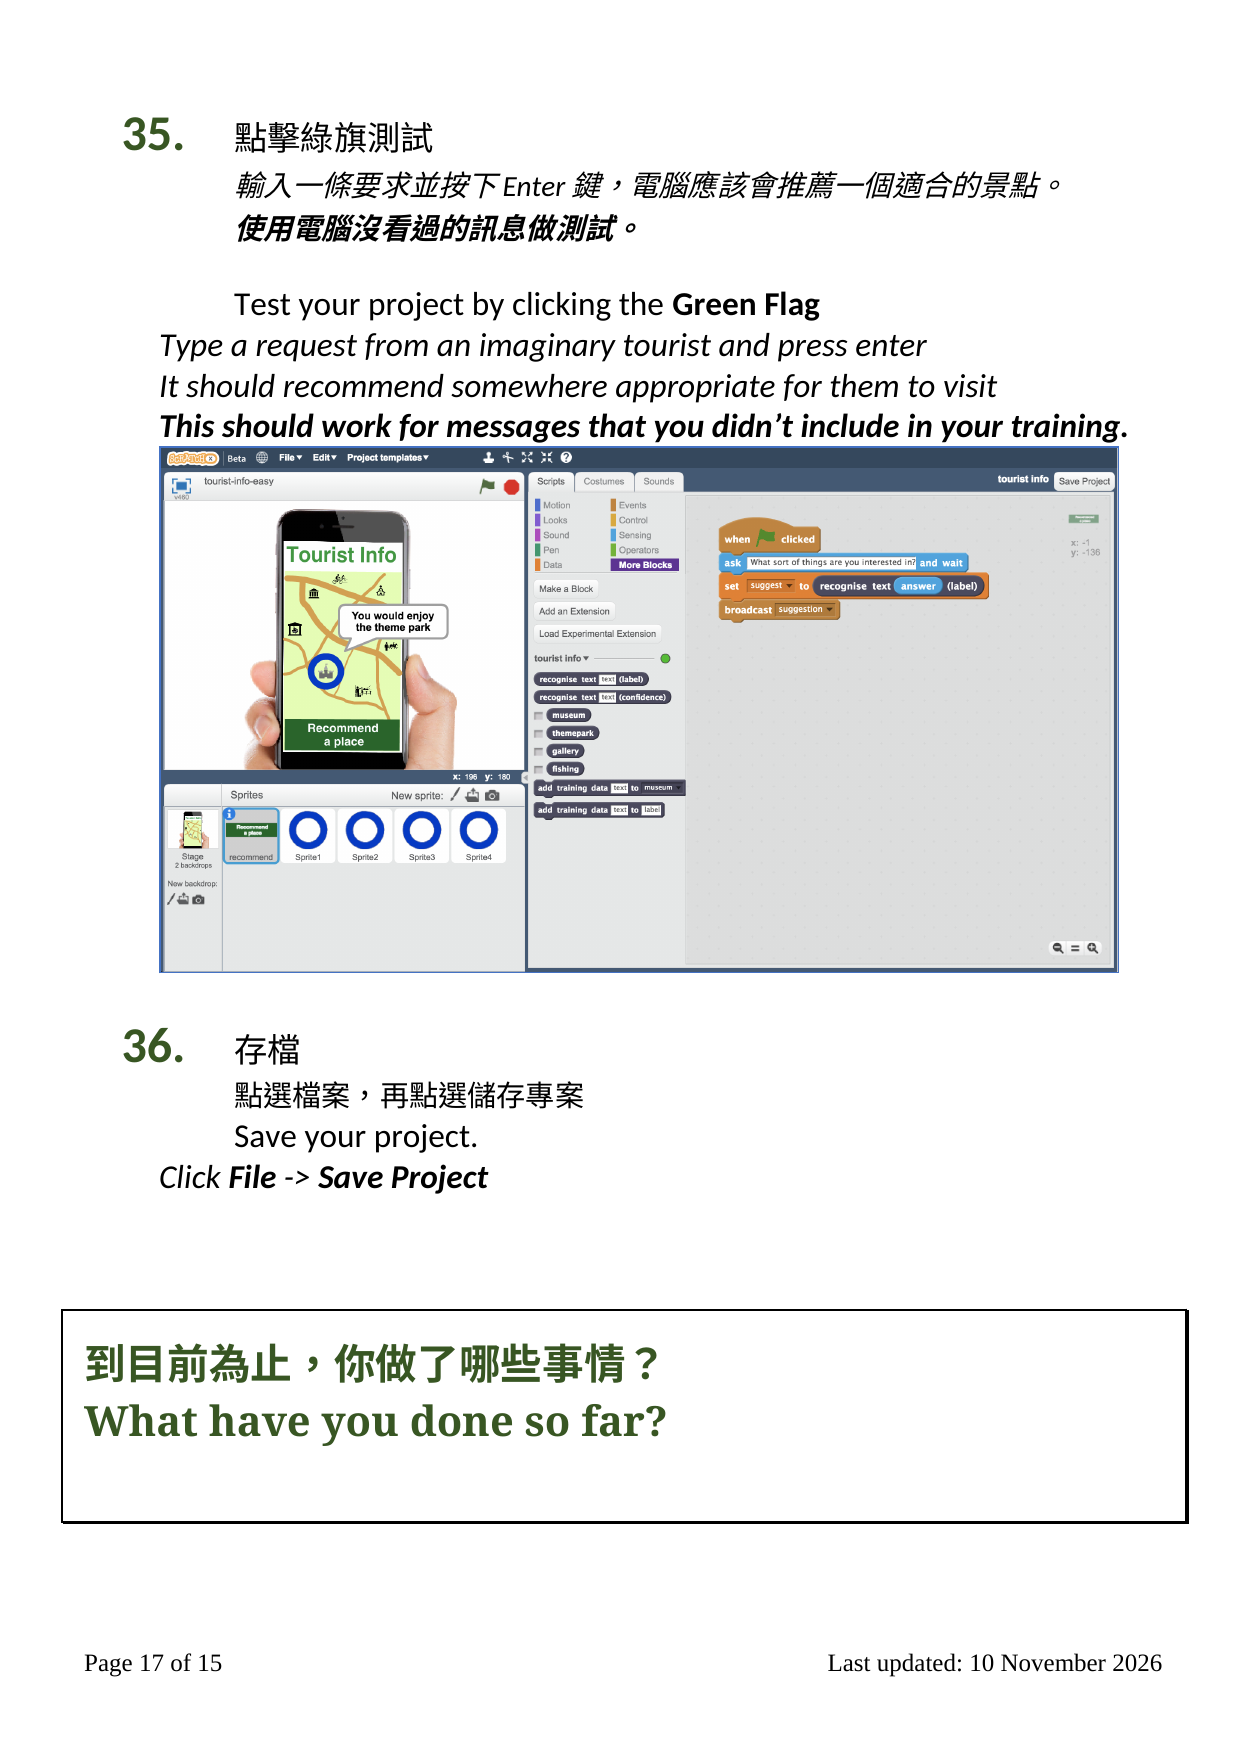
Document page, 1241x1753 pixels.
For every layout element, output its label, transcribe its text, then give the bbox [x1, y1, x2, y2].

list 點選檔案，再點選儲存專案 [159, 1075, 1164, 1115]
text 到目前為止，你做了哪些事情？ [63, 1311, 1185, 1392]
list 存檔 [121, 1014, 1164, 1075]
list 點擊綠旗測試 [121, 102, 1164, 163]
list Save your project. Click File -> Save Project [159, 1115, 1164, 1268]
picture [161, 448, 1118, 972]
list 輸入一條要求並按下Enter鍵，電腦應該會推薦一個適合的景點。 [234, 163, 1164, 205]
text What have you done so far? [84, 1392, 1164, 1448]
list 使用電腦沒看過的訊息做測試。 [234, 205, 1164, 248]
